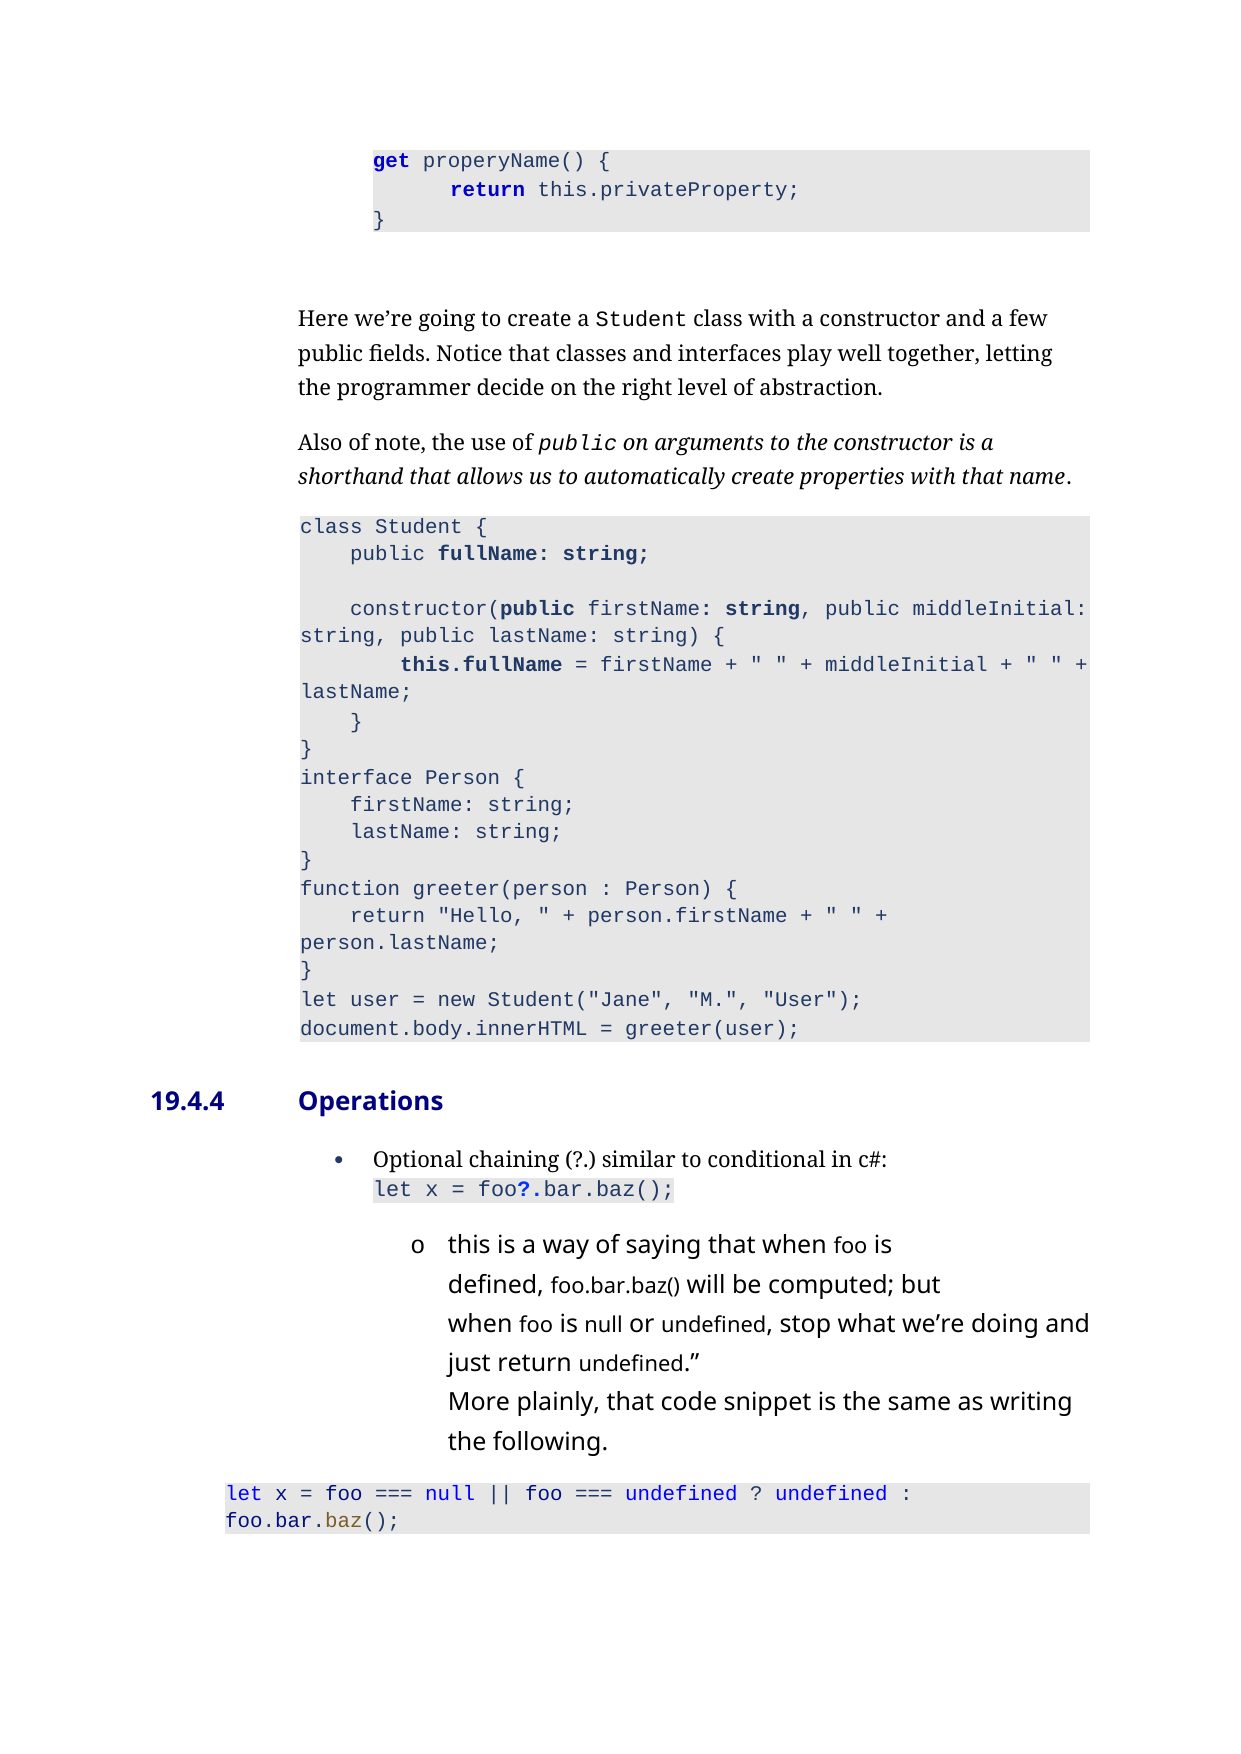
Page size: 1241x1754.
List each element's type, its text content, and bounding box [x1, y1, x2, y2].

text get properyName() { [373, 150, 1090, 174]
text this.fullName = firstName + " " + middleInitial + " " + lastName; [300, 654, 1090, 705]
text return this.privateProperty; [373, 179, 1090, 203]
text } } [300, 711, 1090, 761]
text let x = foo === null || foo === undefined ? undefined : foo.bar.baz(); [225, 1483, 1090, 1534]
subtitle Operations [150, 1083, 1090, 1118]
text document.body.innerHTML = greeter(user); [300, 1018, 1090, 1042]
text Here we’re going to create a Student class with a constructor and a few public fields. Notice that classes and interfaces play well together, letting the programmer decide on the right level of abstraction. [298, 303, 1090, 402]
text } [373, 208, 1090, 232]
text function greeter(person : Person) { return "Hello, " + person.firstName + " " + person.lastName; } [300, 878, 1090, 983]
text interface Person { firstName: string; lastName: string; } [300, 767, 1090, 872]
list Optional chaining (?.) similar to conditional in c#: let x = foo?.bar.baz(); [335, 1144, 1090, 1203]
text class Student { public fullName: string; constructor(public firstName: string, public middleInitial: string, public lastName: string) { [300, 516, 1090, 648]
text Also of note, the use of public on arguments to the constructor is a shorthand that allows us to automatically create properties with that name. [298, 427, 1090, 491]
text let user = new Student("Jane", "M.", "User"); [300, 989, 1090, 1012]
list this is a way of saying that when foo is defined, foo.bar.baz() will be computed; but when foo is null or undefined, stop what we’re doing and just return undefined.” More plainly, that code snippet is the same as writing the following. [410, 1227, 1090, 1457]
